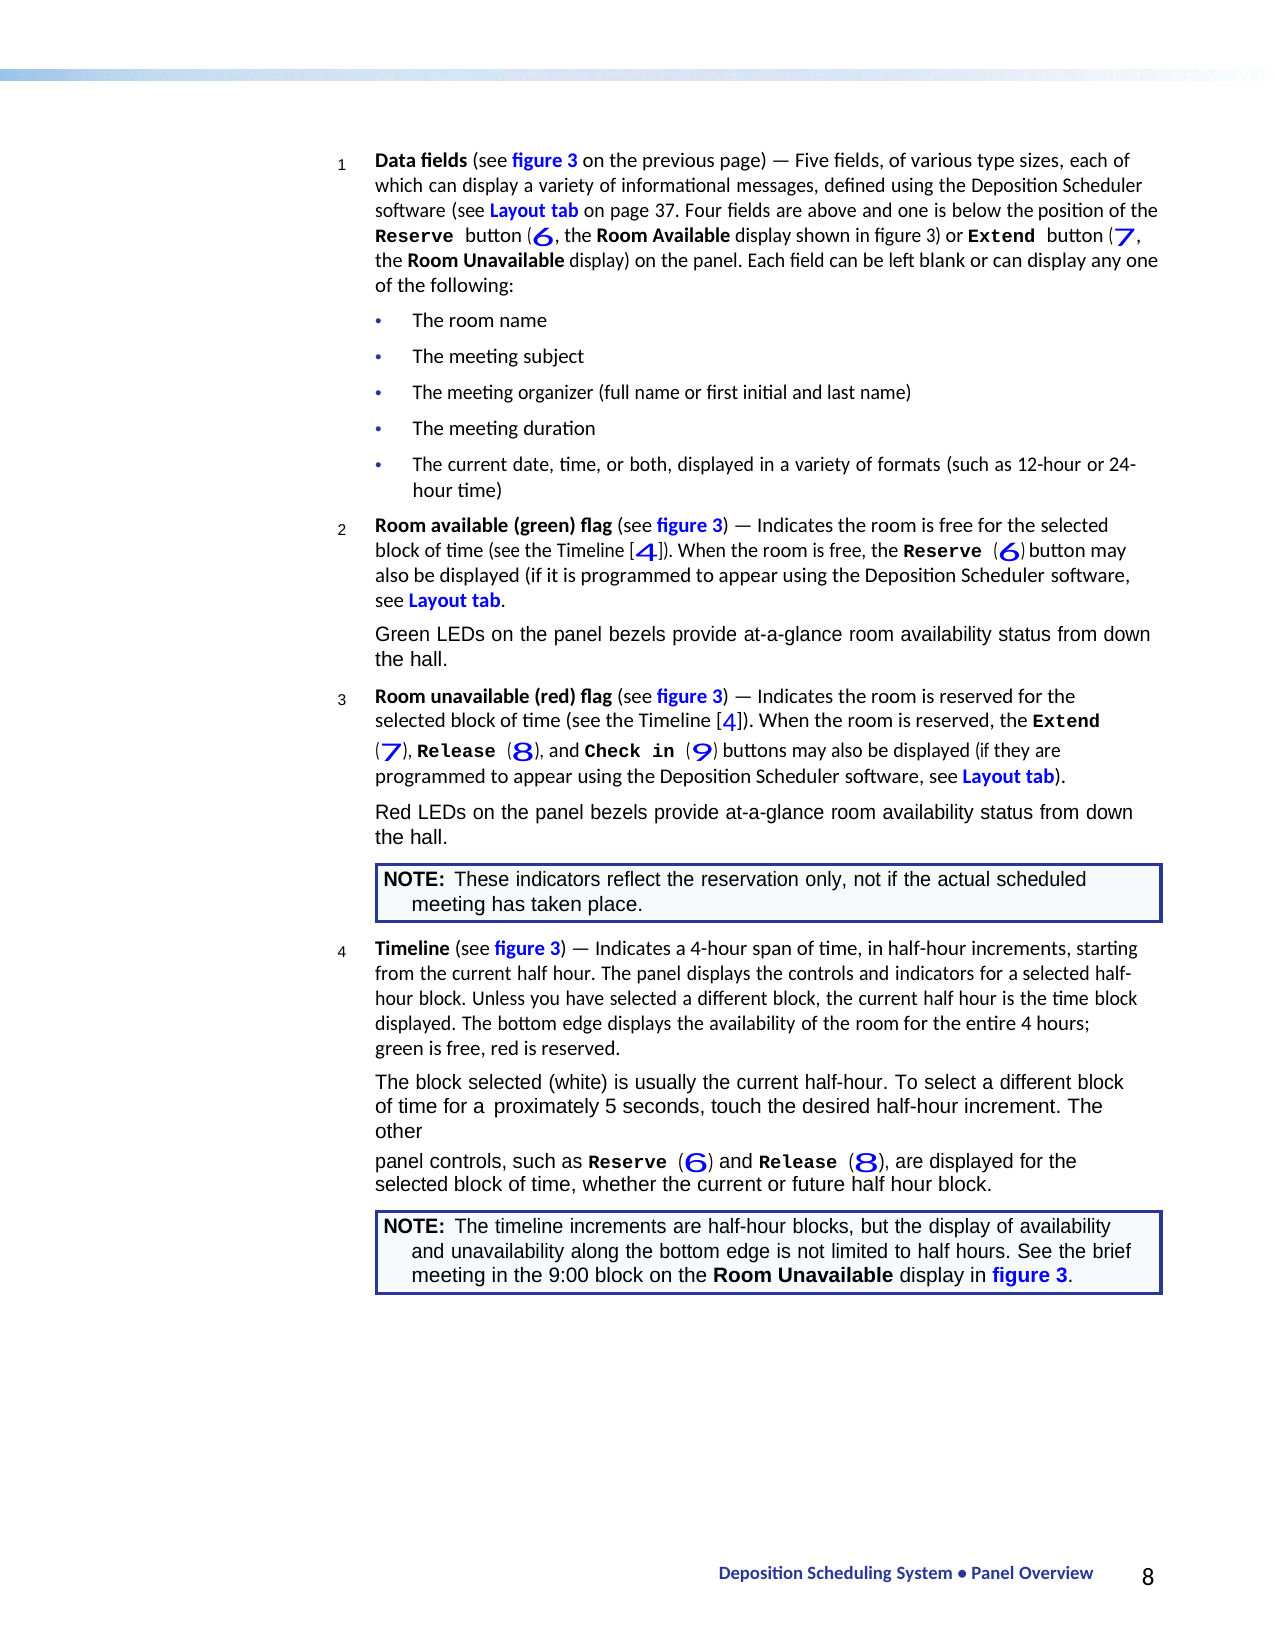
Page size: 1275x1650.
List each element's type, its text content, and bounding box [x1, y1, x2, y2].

text The block selected (white) is usually the current half-hour. To select a different block of time for a proximately 5 seconds, touch the desired half-hour increment. The other [375, 1070, 1141, 1143]
list The meeting duration [375, 415, 1275, 441]
picture [0, 69, 1275, 81]
list The room name [375, 308, 1275, 333]
list Room unavailable (red) flag (see figure 3) — Indicates the room is reserved for the selected block of time (see the Timeline [4]). When the room is reserved, the Extend (7), Release (8), and Check in (9) buttons may also be displayed (if they are programmed to appear using the Deposition Scheduler software, see Layout tab). [337, 683, 1139, 789]
list Timeline (see figure 3) — Indicates a 4-hour span of time, in half-hour increments, starting from the current half hour. The panel displays the controls and indicators for a selected half-hour block. Unless you have selected a different block, the current half hour is the time block displayed. The bottom edge displays the availability of the room for the entire 4 hours; green is free, red is reserved. [337, 870, 1141, 1060]
text Red LEDs on the panel bezels provide at-a-glance room availability status from down the hall. [375, 800, 1159, 848]
list Room available (green) flag (see figure 3) — Indicates the room is free for the selected block of time (see the Timeline [4]). When the room is free, the Reserve (6) button may also be displayed (if it is programmed to appear using the Deposition Scheduler software, see Layout tab. [337, 512, 1148, 612]
list The meeting organizer (full name or first initial and last name) [375, 379, 1275, 405]
list The current date, time, or both, displayed in a variety of formats (such as 12-hour or 24-hour time) [375, 451, 1162, 503]
list The meeting subject [375, 343, 1275, 369]
text panel controls, such as Reserve (6) and Release (8), are displayed for the selected block of time, whether the current or future half hour block. [375, 1145, 1149, 1195]
text Green LEDs on the panel bezels provide at-a-glance room availability status from down the hall. [375, 622, 1159, 671]
list Data fields (see figure 3 on the previous page) — Five fields, of various type sizes, each of which can display a variety of informational messages, defined using the Deposition Scheduler software (see Layout tab on page 37. Four fields are above and one is below the position of the Reserve button (6, the Room Available display shown in figure 3) or Extend button (7, the Room Unavailable display) on the panel. Each field can be left blank or can display any one of the following: [337, 148, 1163, 298]
